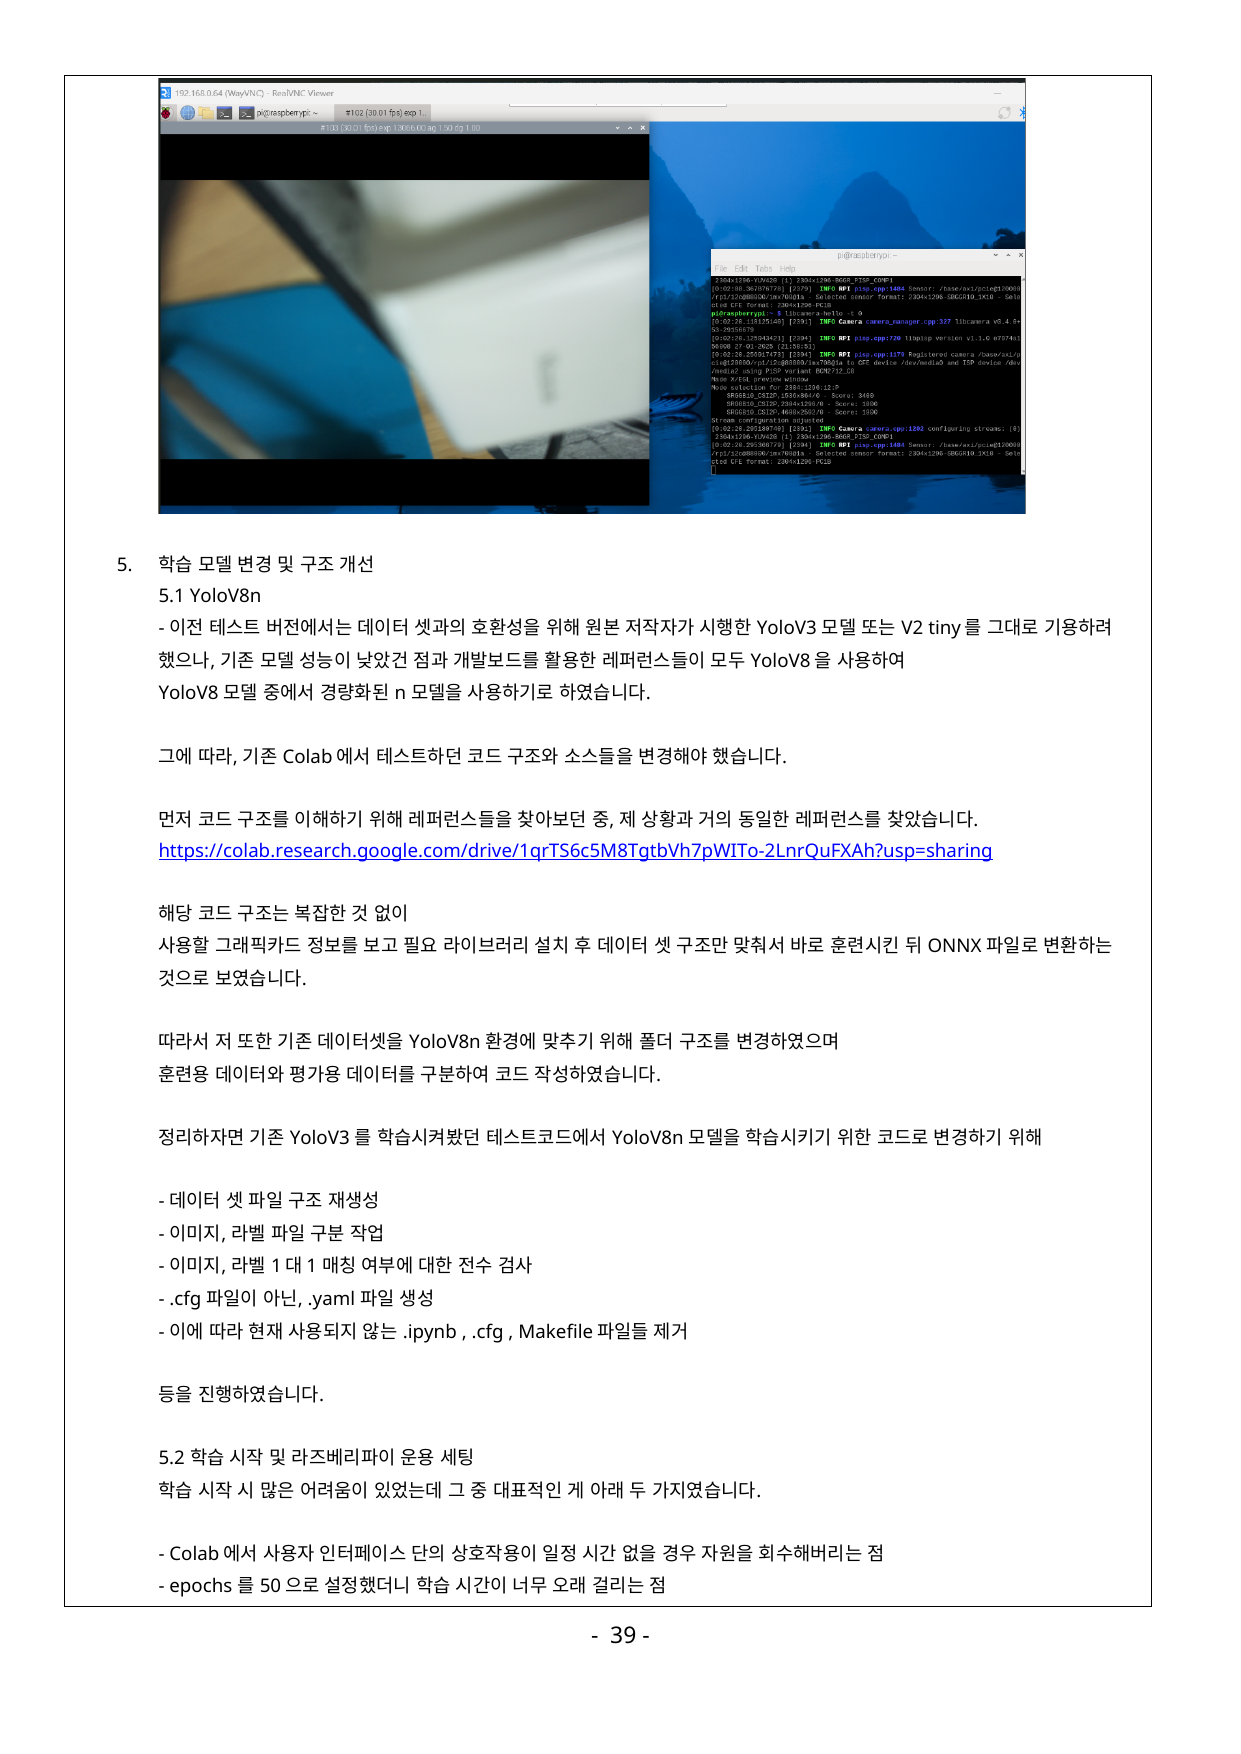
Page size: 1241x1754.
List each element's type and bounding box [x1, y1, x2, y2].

picture [158, 78, 1026, 514]
table_cell [65, 76, 1151, 1606]
